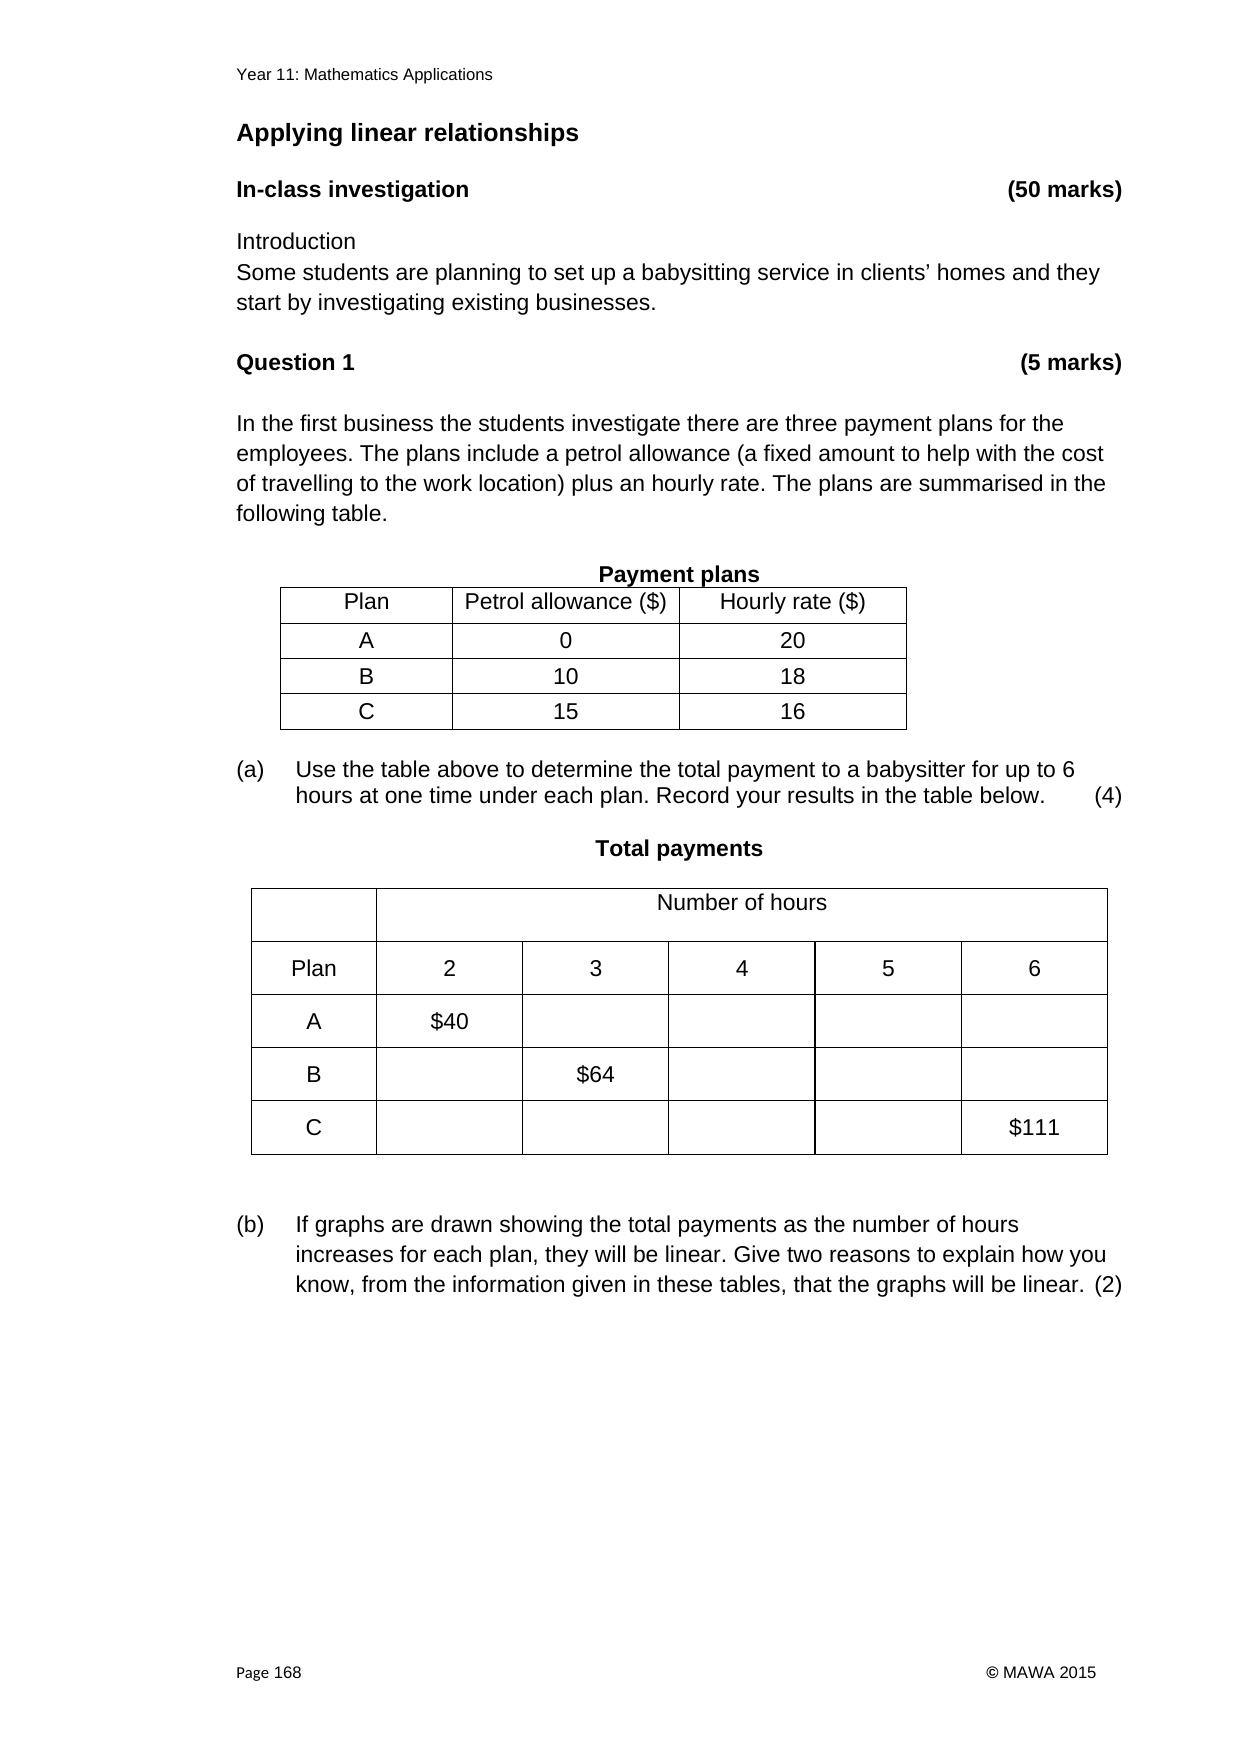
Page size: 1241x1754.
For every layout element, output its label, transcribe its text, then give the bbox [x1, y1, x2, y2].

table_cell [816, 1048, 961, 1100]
text (a) Use the table above to determine the total payment to a babysitter for up to 6 hours at one time under each plan. Record your results in the table below. (4) [236, 756, 1122, 809]
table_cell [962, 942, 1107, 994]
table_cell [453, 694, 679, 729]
text Introduction [236, 228, 1122, 255]
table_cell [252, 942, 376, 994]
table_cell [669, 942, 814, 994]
text (b) If graphs are drawn showing the total payments as the number of hours increases for each plan, they will be linear. Give two reasons to explain how you know, from the information given in these tables, that the graphs will be linear. (2) [236, 1211, 1122, 1298]
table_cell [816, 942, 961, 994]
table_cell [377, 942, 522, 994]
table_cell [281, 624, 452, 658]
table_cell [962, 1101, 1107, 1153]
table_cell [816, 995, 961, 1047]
text Payment plans [236, 561, 1122, 587]
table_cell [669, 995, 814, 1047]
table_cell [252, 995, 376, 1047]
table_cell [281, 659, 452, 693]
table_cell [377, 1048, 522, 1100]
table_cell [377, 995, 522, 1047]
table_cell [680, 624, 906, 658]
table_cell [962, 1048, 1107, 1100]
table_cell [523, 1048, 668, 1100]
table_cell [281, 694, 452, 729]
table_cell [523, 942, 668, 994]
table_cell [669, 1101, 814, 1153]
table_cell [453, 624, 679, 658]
text In the first business the students investigate there are three payment plans for the employees. The plans include a petrol allowance (a fixed amount to help with the cost of travelling to the work location) plus an hourly rate. The plans are summarised in the following table. [236, 409, 1122, 527]
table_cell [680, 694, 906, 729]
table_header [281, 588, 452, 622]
text Applying linear relationships [236, 118, 1122, 147]
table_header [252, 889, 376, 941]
text Some students are planning to set up a babysitting service in clients’ homes and they start by investigating existing businesses. [236, 258, 1122, 315]
text Question 1 (5 marks) [236, 349, 1122, 376]
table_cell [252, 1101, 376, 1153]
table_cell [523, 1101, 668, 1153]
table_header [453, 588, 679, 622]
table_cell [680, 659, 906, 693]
text Total payments [236, 835, 1122, 861]
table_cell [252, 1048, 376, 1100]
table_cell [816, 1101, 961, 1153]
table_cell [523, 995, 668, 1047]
text In-class investigation (50 marks) [236, 176, 1122, 202]
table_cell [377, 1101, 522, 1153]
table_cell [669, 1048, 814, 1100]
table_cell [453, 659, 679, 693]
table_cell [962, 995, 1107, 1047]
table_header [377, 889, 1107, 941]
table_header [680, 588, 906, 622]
